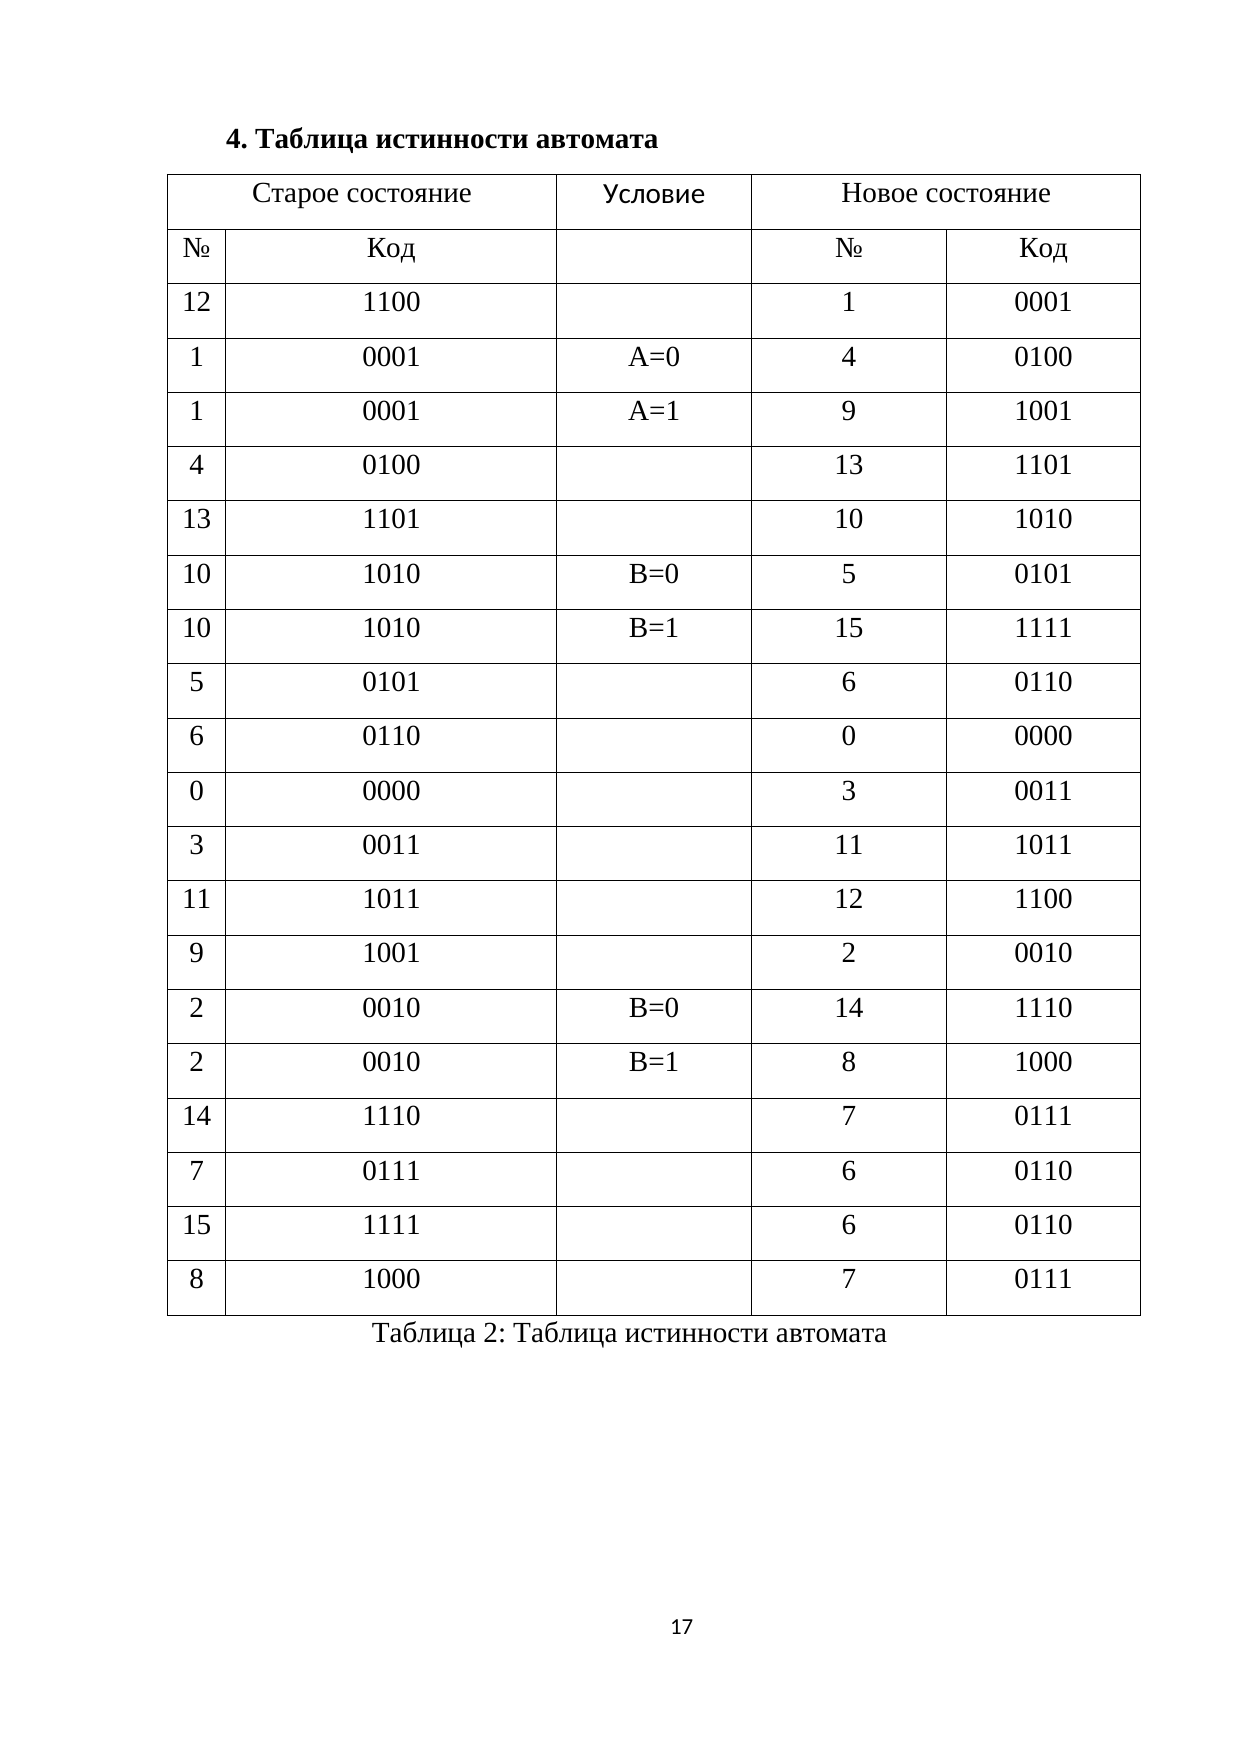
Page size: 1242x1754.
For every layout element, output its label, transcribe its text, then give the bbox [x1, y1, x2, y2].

table_cell 0101 [947, 556, 1140, 609]
table_cell 0011 [226, 827, 556, 880]
table_cell 9 [752, 393, 946, 446]
table_cell № [168, 230, 225, 283]
table_cell 1111 [947, 610, 1140, 663]
table_cell 0101 [226, 664, 556, 717]
table_cell 2 [168, 1044, 225, 1097]
table_cell [557, 1153, 751, 1206]
table_cell 1001 [947, 393, 1140, 446]
table_cell [557, 936, 751, 989]
table_cell 15 [752, 610, 946, 663]
table_cell 13 [168, 501, 225, 555]
table_cell 14 [752, 990, 946, 1043]
table_cell 1011 [947, 827, 1140, 880]
table_cell 3 [752, 773, 946, 826]
table_cell 1110 [226, 1099, 556, 1152]
table_cell 13 [752, 447, 946, 500]
table_cell 1010 [226, 556, 556, 609]
table_cell 6 [168, 719, 225, 772]
table_cell [557, 827, 751, 880]
table_cell 8 [752, 1044, 946, 1097]
table_cell № [752, 230, 946, 283]
table_cell 1100 [947, 881, 1140, 934]
table_cell 0001 [226, 393, 556, 446]
table_cell [557, 1099, 751, 1152]
table_cell 1000 [947, 1044, 1140, 1097]
table_cell 0100 [947, 339, 1140, 392]
table_cell 1111 [226, 1207, 556, 1260]
table_cell [557, 1207, 751, 1260]
table_cell 0000 [226, 773, 556, 826]
table_cell 0010 [226, 1044, 556, 1097]
table_cell 0001 [226, 339, 556, 392]
table_cell 1101 [947, 447, 1140, 500]
table_cell A=0 [557, 339, 751, 392]
table_cell 1001 [226, 936, 556, 989]
table_cell 1010 [226, 610, 556, 663]
table_cell B=1 [557, 1044, 751, 1097]
table_cell B=0 [557, 990, 751, 1043]
table_cell 11 [168, 881, 225, 934]
table_cell [557, 284, 751, 338]
table_cell Код [947, 230, 1140, 283]
table_cell 10 [168, 556, 225, 609]
table_cell 0110 [947, 1207, 1140, 1260]
table_cell 0 [168, 773, 225, 826]
table_cell 0111 [947, 1099, 1140, 1152]
table_cell 6 [752, 1207, 946, 1260]
table_cell [557, 773, 751, 826]
table_cell 1 [168, 339, 225, 392]
table_cell 6 [752, 1153, 946, 1206]
table_cell 8 [168, 1261, 225, 1314]
table_cell 9 [168, 936, 225, 989]
table_cell 1 [168, 393, 225, 446]
table_cell 1110 [947, 990, 1140, 1043]
table_cell 11 [752, 827, 946, 880]
table_cell 1011 [226, 881, 556, 934]
table_cell 0001 [947, 284, 1140, 338]
table_cell 0110 [947, 664, 1140, 717]
subtitle 4. Таблица истинности автомата [167, 121, 1196, 154]
table_cell 0010 [226, 990, 556, 1043]
table_cell [557, 1261, 751, 1314]
table_cell [557, 447, 751, 500]
table_cell 4 [752, 339, 946, 392]
table_cell 0000 [947, 719, 1140, 772]
table_cell 4 [168, 447, 225, 500]
table_cell 14 [168, 1099, 225, 1152]
table_cell 0 [752, 719, 946, 772]
table_cell 1100 [226, 284, 556, 338]
table_cell 0111 [947, 1261, 1140, 1314]
table_cell [557, 501, 751, 555]
table_cell 5 [752, 556, 946, 609]
table_cell 0110 [226, 719, 556, 772]
table_cell 1101 [226, 501, 556, 555]
table_cell 12 [168, 284, 225, 338]
table_cell 10 [168, 610, 225, 663]
table_cell A=1 [557, 393, 751, 446]
table_cell [557, 881, 751, 934]
table_cell 2 [752, 936, 946, 989]
table_cell 12 [752, 881, 946, 934]
table_cell B=1 [557, 610, 751, 663]
table_cell 5 [168, 664, 225, 717]
table_cell B=0 [557, 556, 751, 609]
table_cell 7 [752, 1099, 946, 1152]
table_cell 0011 [947, 773, 1140, 826]
table_cell 6 [752, 664, 946, 717]
table_header Старое состояние [168, 175, 556, 229]
table_cell 7 [752, 1261, 946, 1314]
table_header Новое состояние [752, 175, 1140, 229]
table_cell 2 [168, 990, 225, 1043]
table_cell 0100 [226, 447, 556, 500]
table_cell 1 [752, 284, 946, 338]
table_cell 1000 [226, 1261, 556, 1314]
table_cell Код [226, 230, 556, 283]
table_cell 15 [168, 1207, 225, 1260]
table_cell 3 [168, 827, 225, 880]
table_cell 0010 [947, 936, 1140, 989]
table_cell 1010 [947, 501, 1140, 555]
table_header Условие [557, 175, 751, 229]
table_cell 0111 [226, 1153, 556, 1206]
text Таблица 2: Таблица истинности автомата [167, 1316, 1196, 1349]
table_cell [557, 664, 751, 717]
table_cell 0110 [947, 1153, 1140, 1206]
table_cell 7 [168, 1153, 225, 1206]
table_cell [557, 230, 751, 283]
table_cell 10 [752, 501, 946, 555]
table_cell [557, 719, 751, 772]
